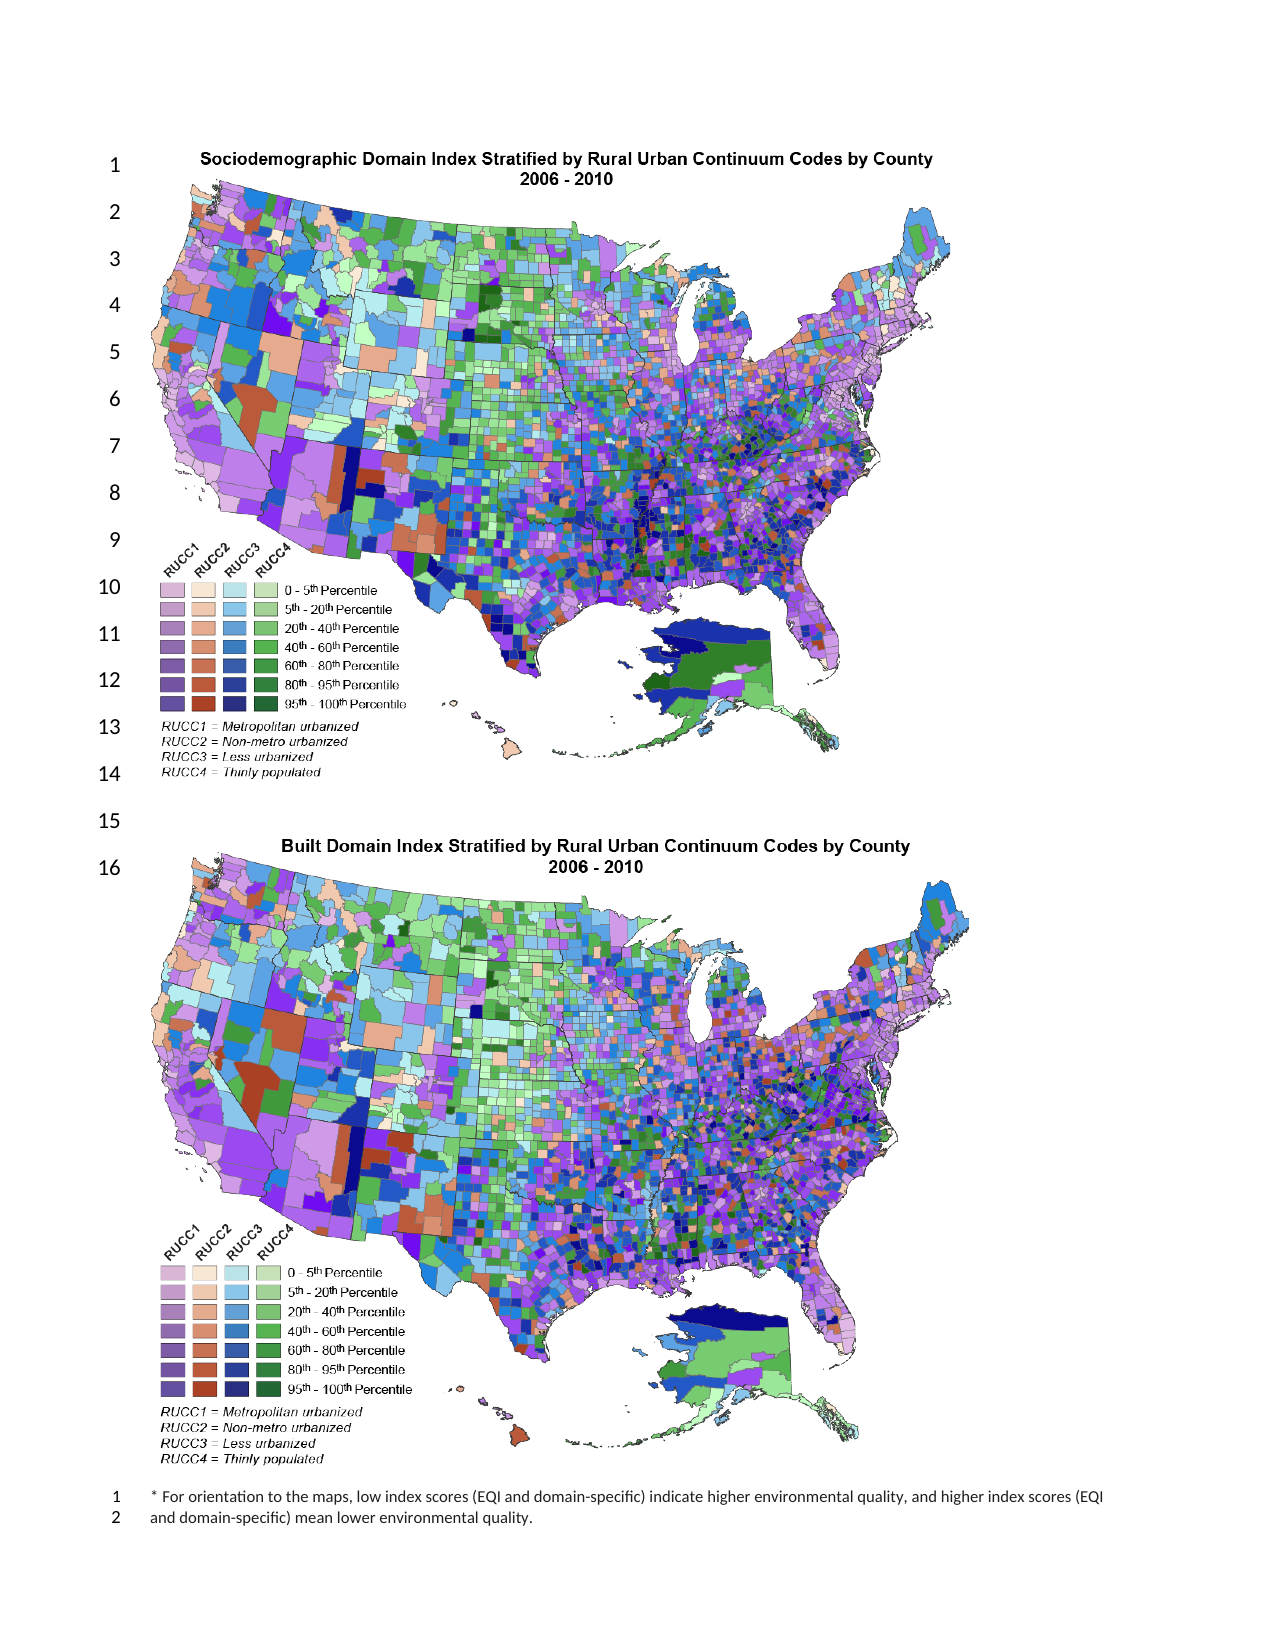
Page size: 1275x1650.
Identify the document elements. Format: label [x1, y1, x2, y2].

picture [150, 836, 969, 1464]
picture [150, 150, 950, 778]
